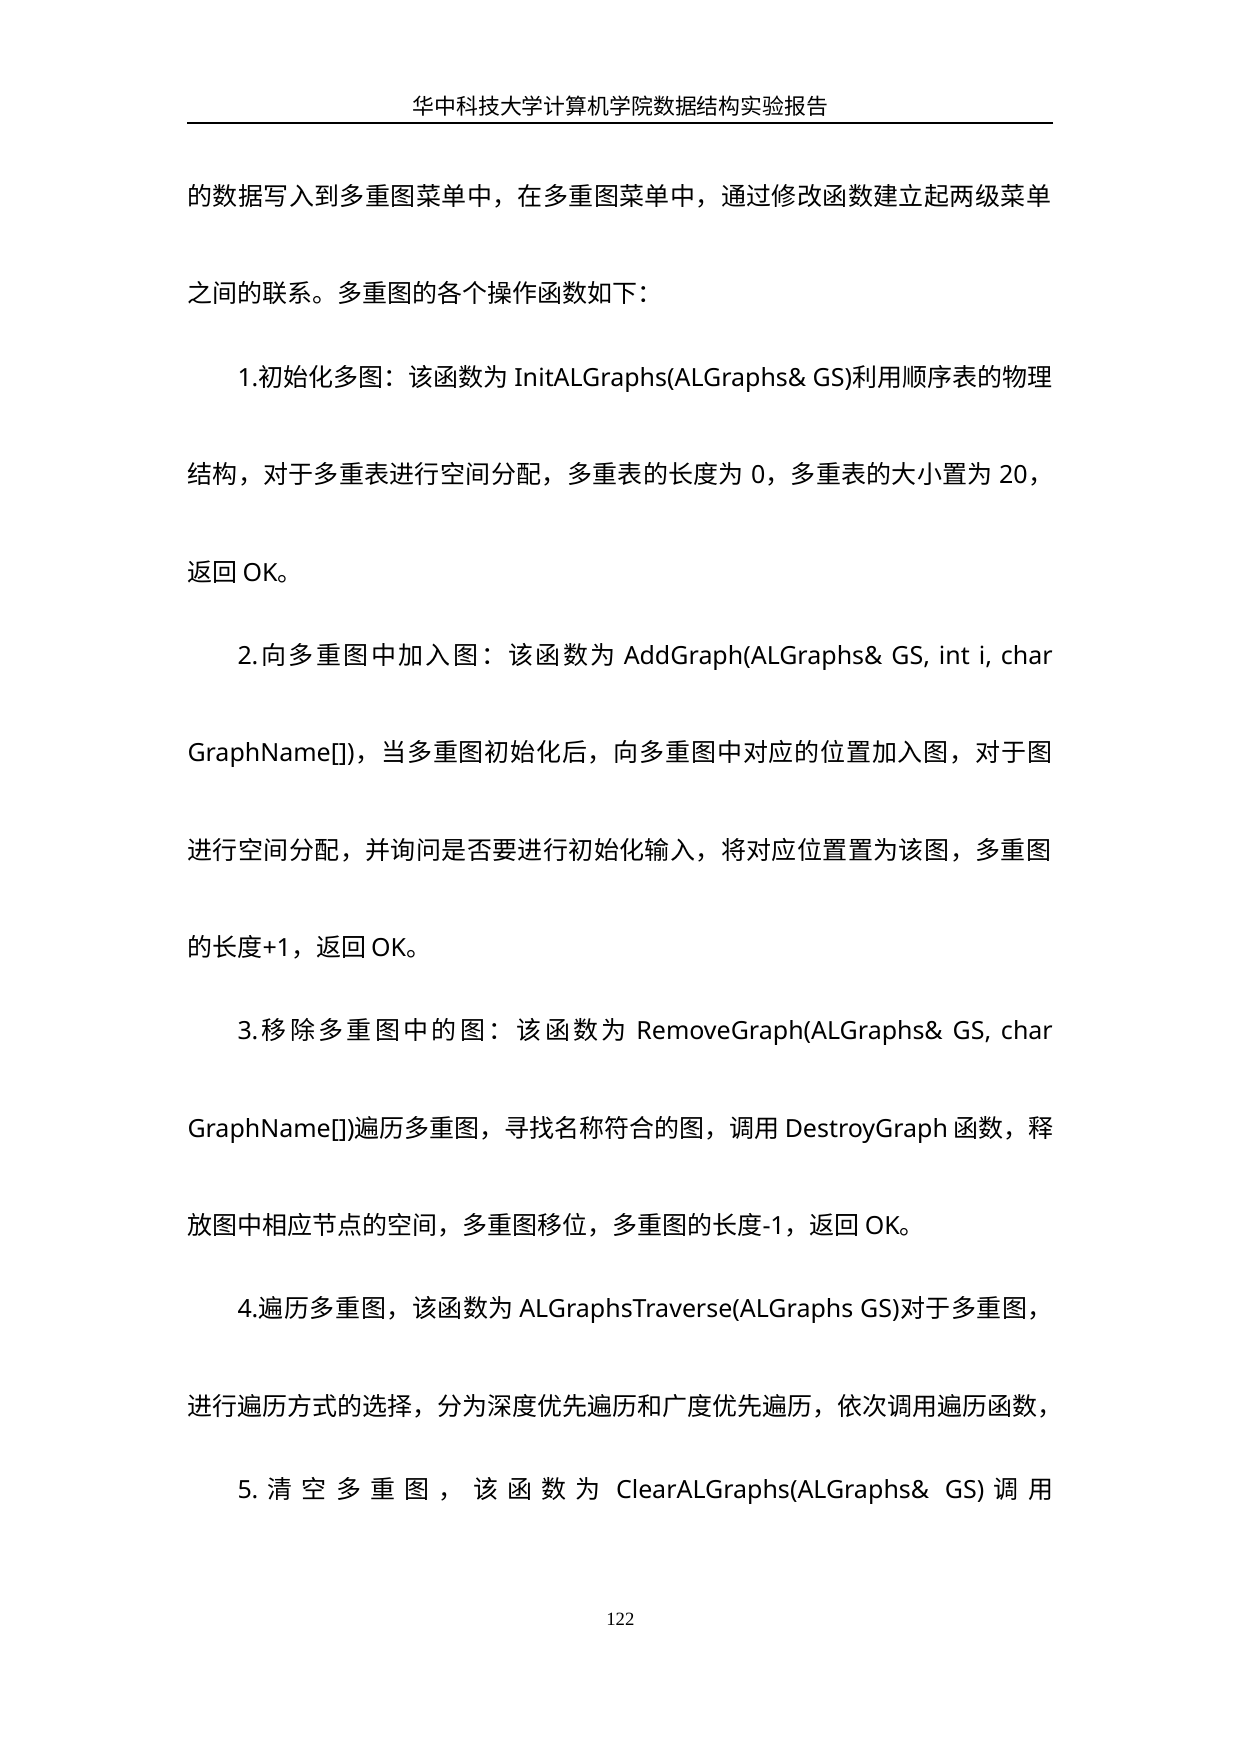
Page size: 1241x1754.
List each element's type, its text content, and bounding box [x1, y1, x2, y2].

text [187, 1455, 1053, 1520]
text 3.移除多重图中的图：该函数为RemoveGraph(ALGraphs& GS, char GraphName[])遍历多重图，寻找名称符合的图，调用DestroyGraph函数，释放图中相应节点的空间，多重图移位，多重图的长度-1，返回OK。 [187, 996, 1053, 1256]
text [187, 162, 1053, 324]
text 1.初始化多图：该函数为InitALGraphs(ALGraphs& GS)利用顺序表的物理结构，对于多重表进行空间分配，多重表的长度为0，多重表的大小置为20，返回OK。 [187, 343, 1053, 603]
text 2.向多重图中加入图：该函数为AddGraph(ALGraphs& GS, int i, char GraphName[])，当多重图初始化后，向多重图中对应的位置加入图，对于图进行空间分配，并询问是否要进行初始化输入，将对应位置置为该图，多重图的长度+1，返回OK。 [187, 621, 1053, 978]
text 4.遍历多重图，该函数为ALGraphsTraverse(ALGraphs GS)对于多重图，进行遍历方式的选择，分为深度优先遍历和广度优先遍历，依次调用遍历函数， [187, 1274, 1053, 1437]
